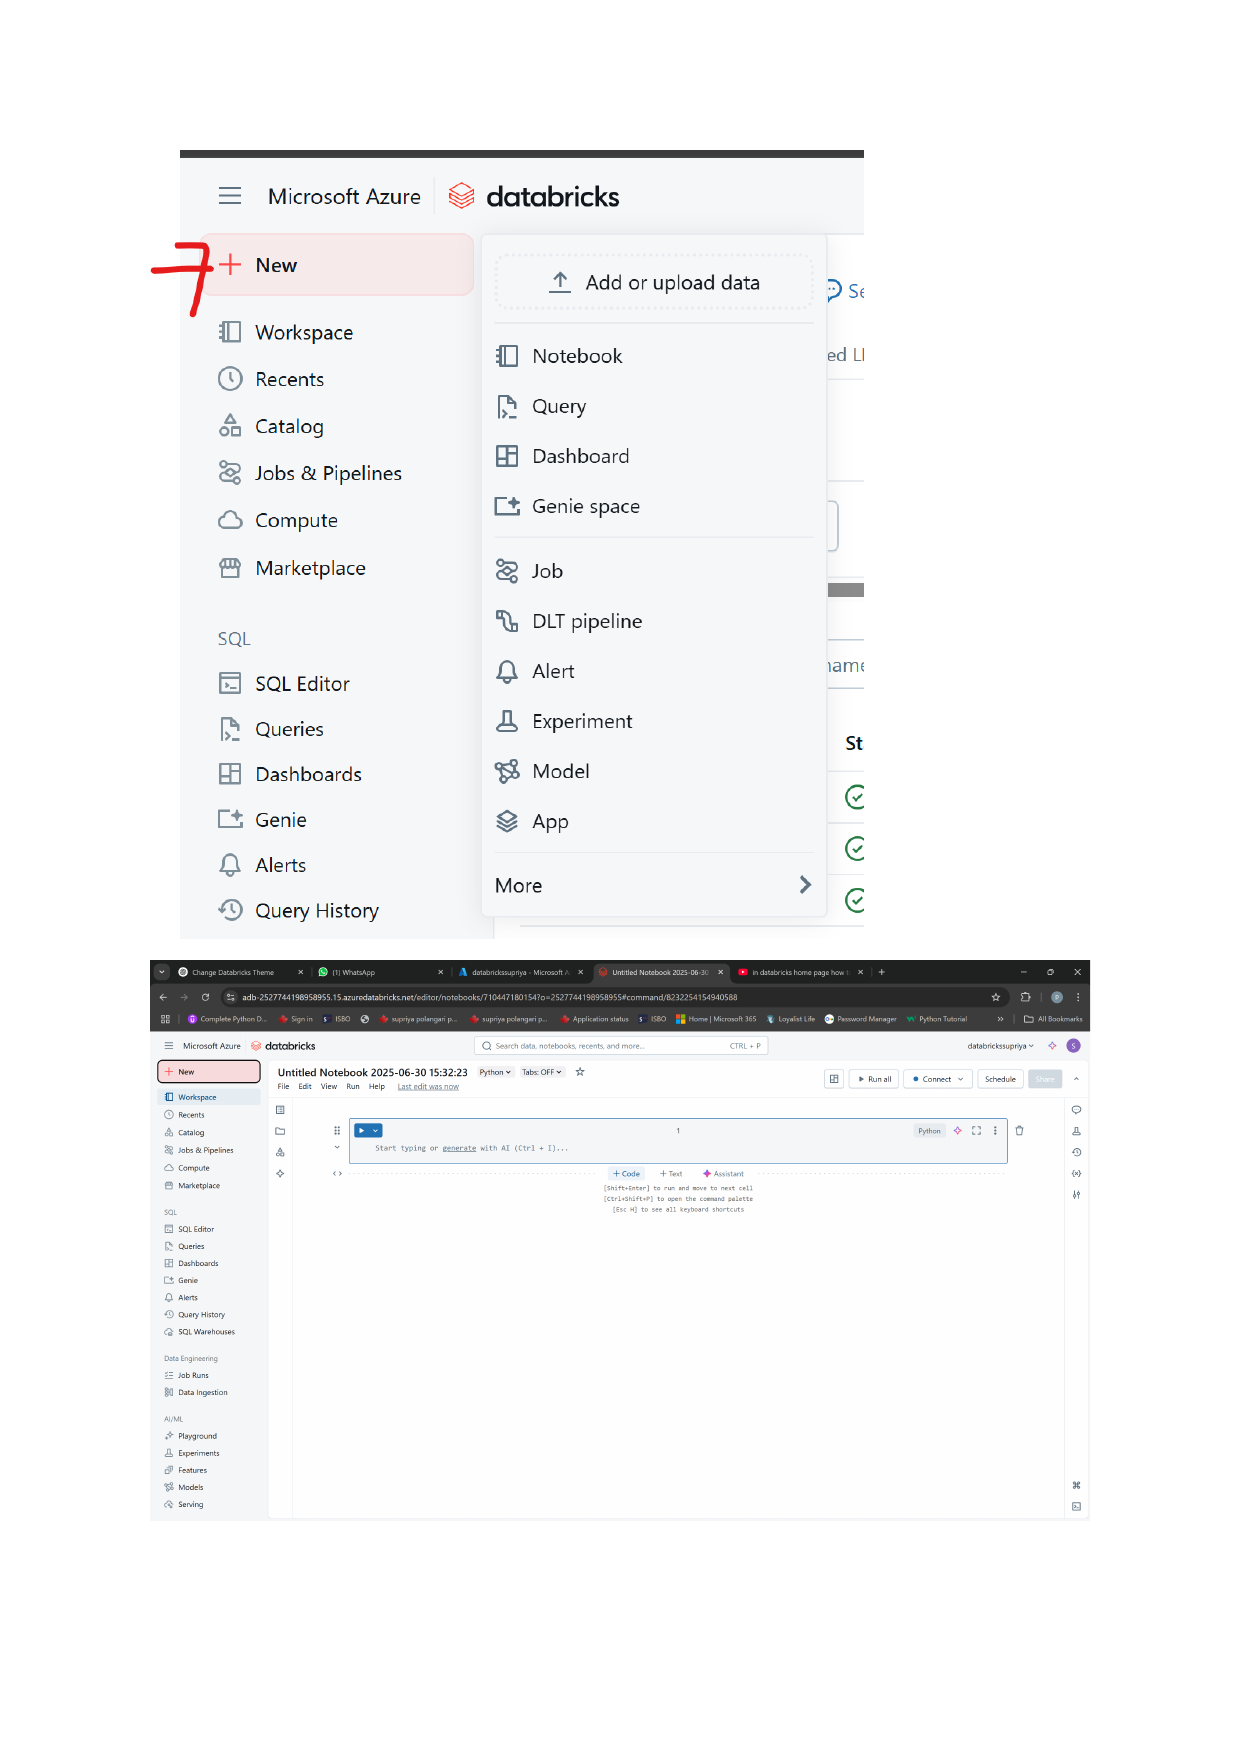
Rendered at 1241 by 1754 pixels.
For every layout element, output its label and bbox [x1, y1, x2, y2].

picture [150, 150, 864, 939]
picture [150, 960, 1091, 1521]
